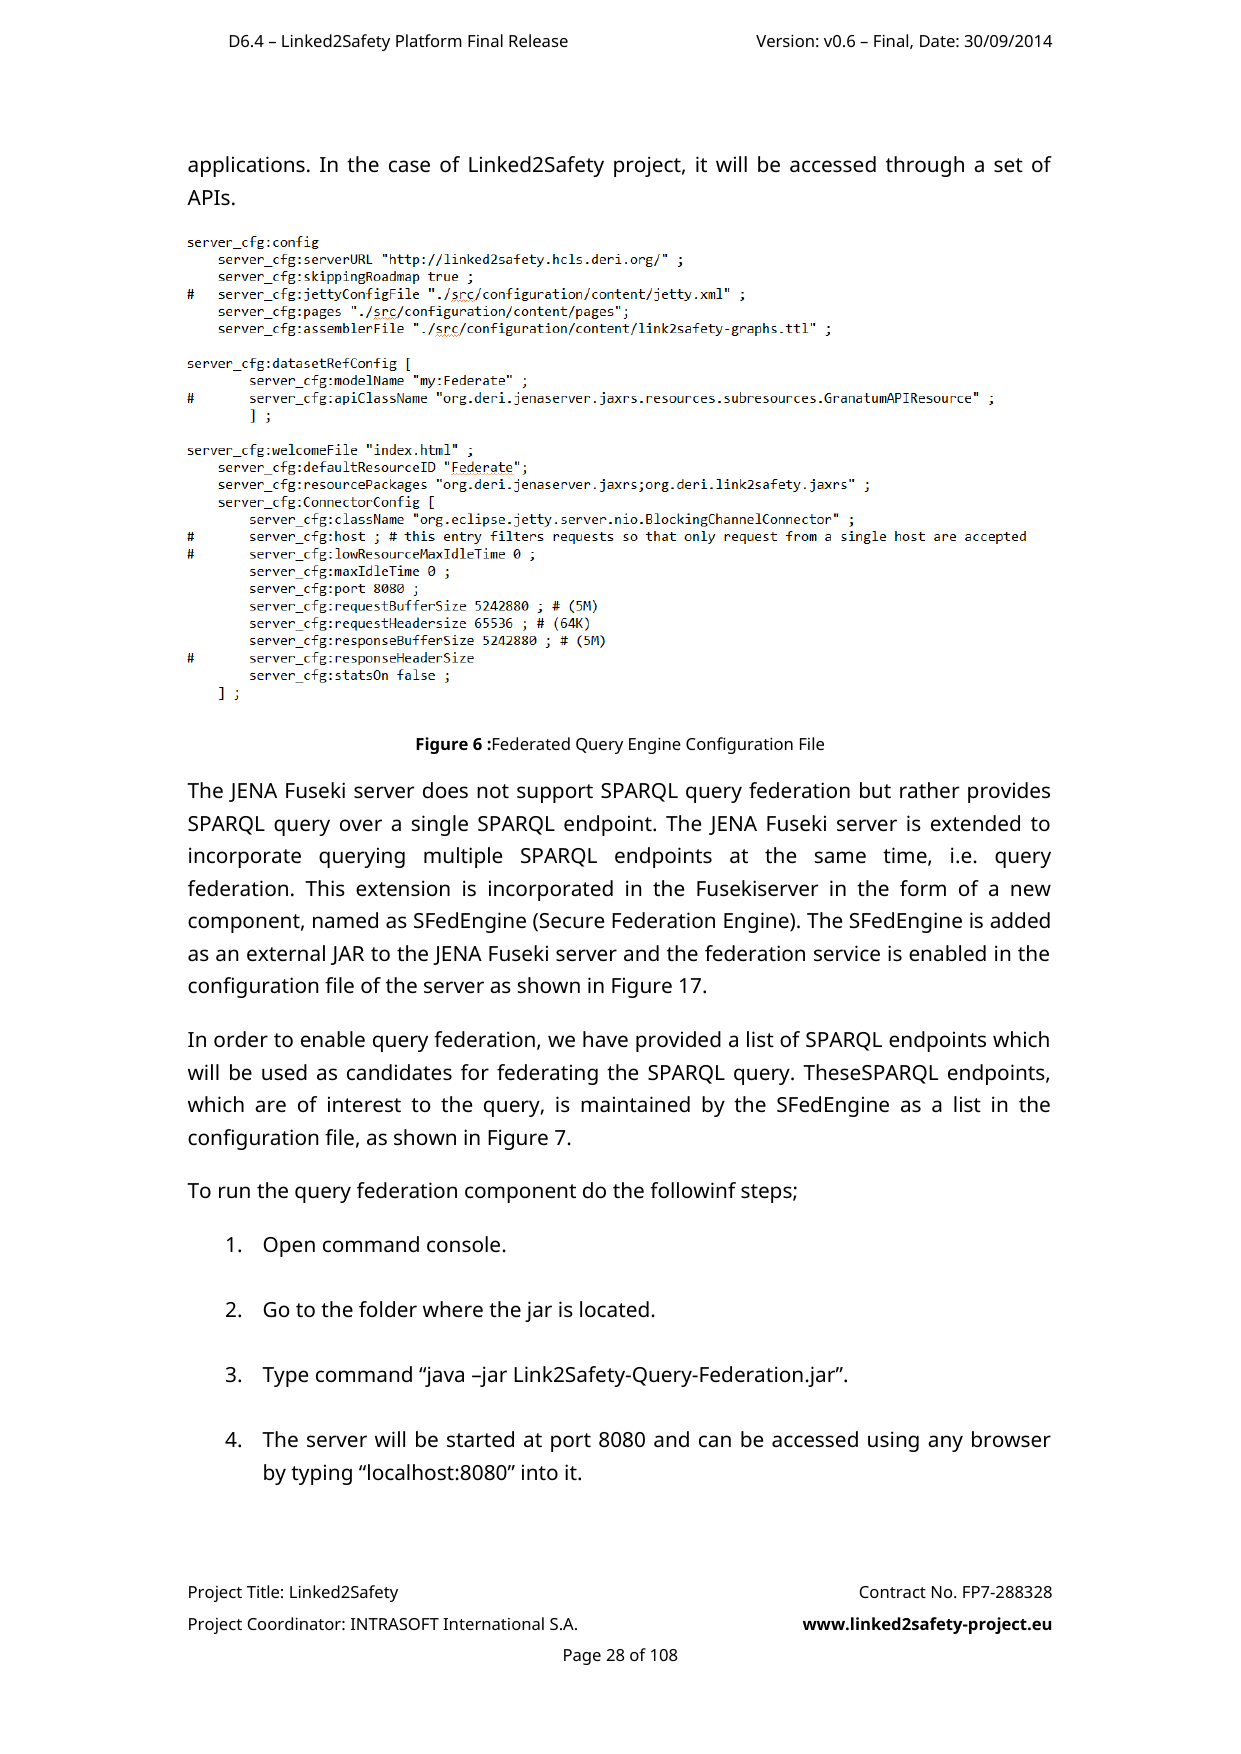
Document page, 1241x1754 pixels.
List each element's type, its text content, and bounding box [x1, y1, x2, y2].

list Type command “java –jar Link2Safety-Query-Federation.jar”. [225, 1360, 1053, 1389]
text To run the query federation component do the followinf steps; [187, 1176, 1053, 1205]
list Open command console. [225, 1230, 1053, 1258]
text In order to enable query federation, we have provided a list of SPARQL endpoints which will be used as candidates for federating the SPARQL query. TheseSPARQL endpoints, which are of interest to the query, is maintained by the SFedEngine as a list in the configuration file, as shown in Figure 7. [187, 1025, 1053, 1151]
list The server will be started at port 8080 and can be accessed using any browser by typing “localhost:8080” into it. [225, 1425, 1053, 1486]
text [187, 150, 1053, 211]
text Figure 6 :Federated Query Engine Configuration File [187, 732, 1053, 755]
text The JENA Fuseki server does not support SPARQL query federation but rather provides SPARQL query over a single SPARQL endpoint. The JENA Fuseki server is extended to incorporate querying multiple SPARQL endpoints at the same time, i.e. query federation. This extension is incorporated in the Fusekiserver in the form of a new component, named as SFedEngine (Secure Federation Engine). The SFedEngine is added as an external JAR to the JENA Fuseki server and the federation service is enabled in the configuration file of the server as shown in Figure 17. [187, 776, 1053, 1000]
list Go to the folder where the jar is located. [225, 1295, 1053, 1323]
picture [187, 236, 1053, 708]
